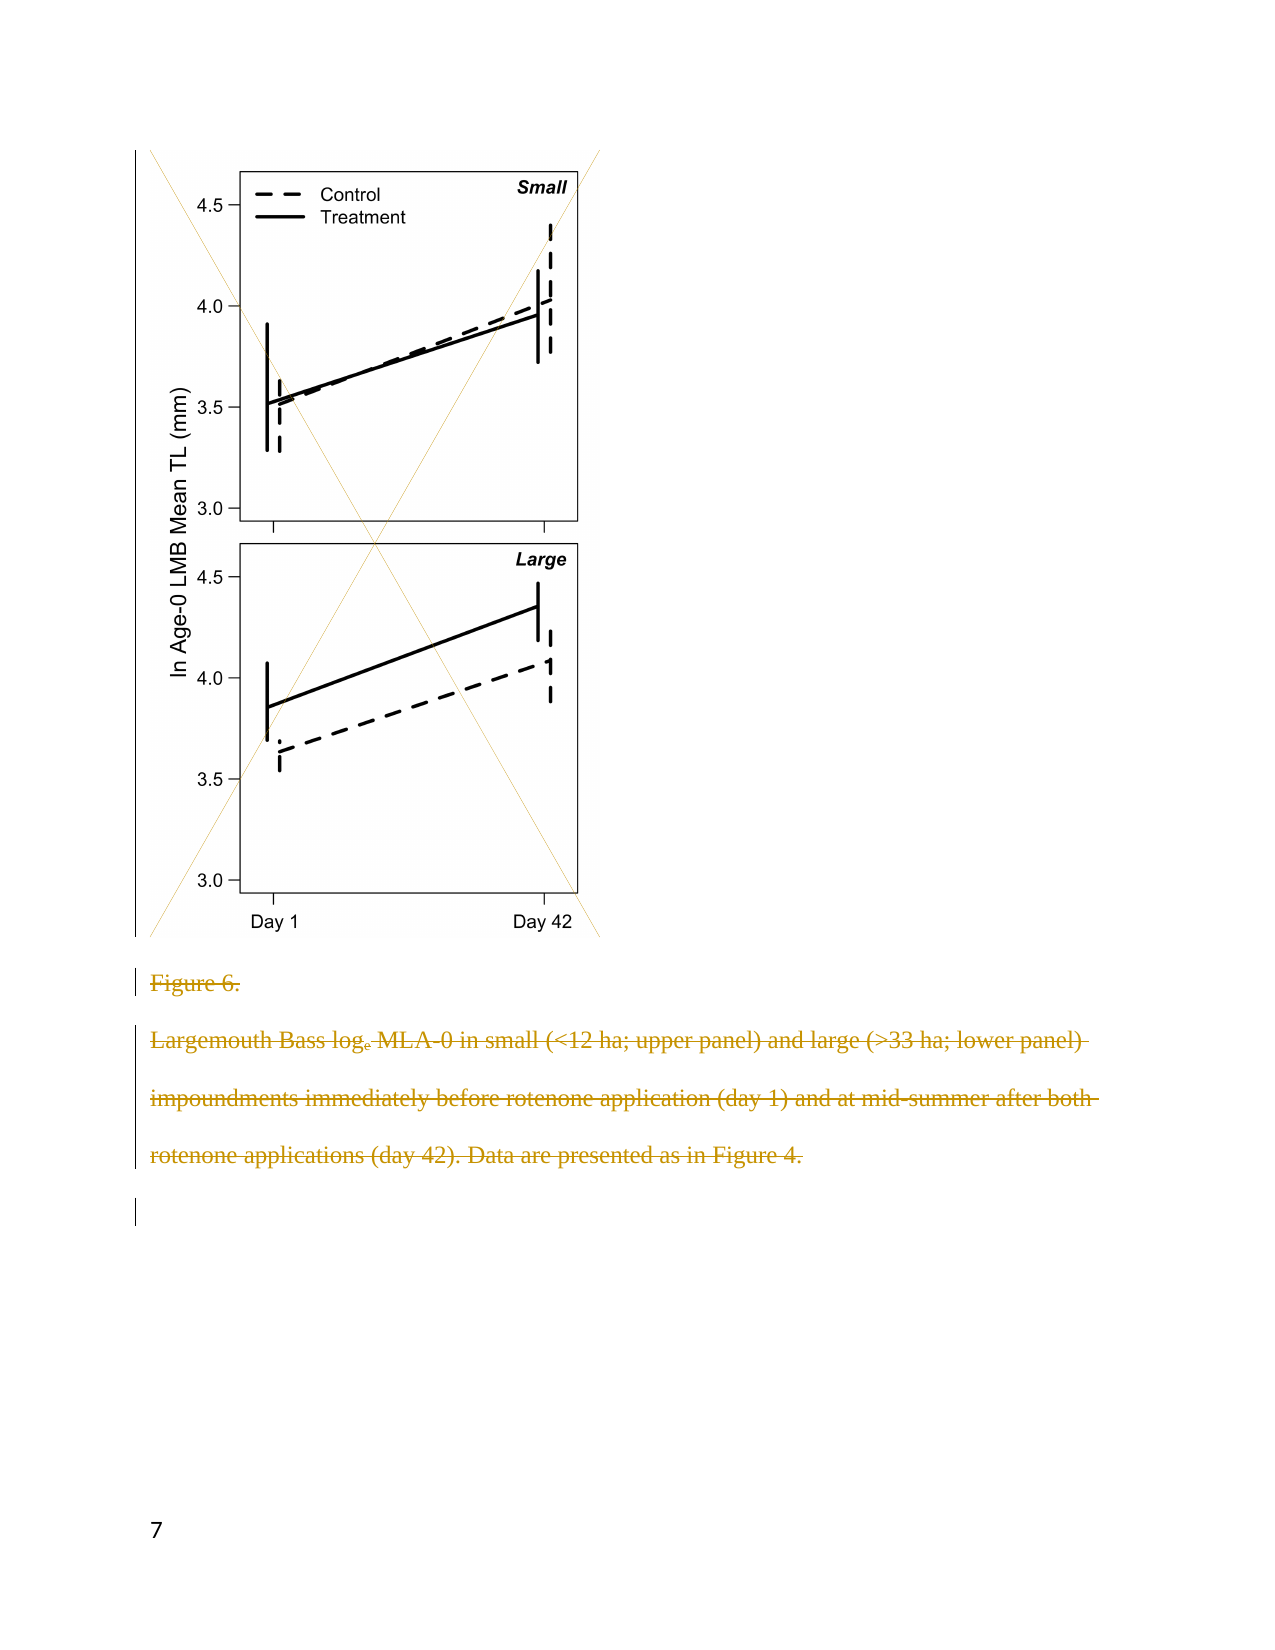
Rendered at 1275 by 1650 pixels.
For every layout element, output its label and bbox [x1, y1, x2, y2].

picture [150, 152, 374, 935]
picture [151, 150, 598, 541]
picture [376, 152, 600, 935]
picture [151, 546, 599, 938]
